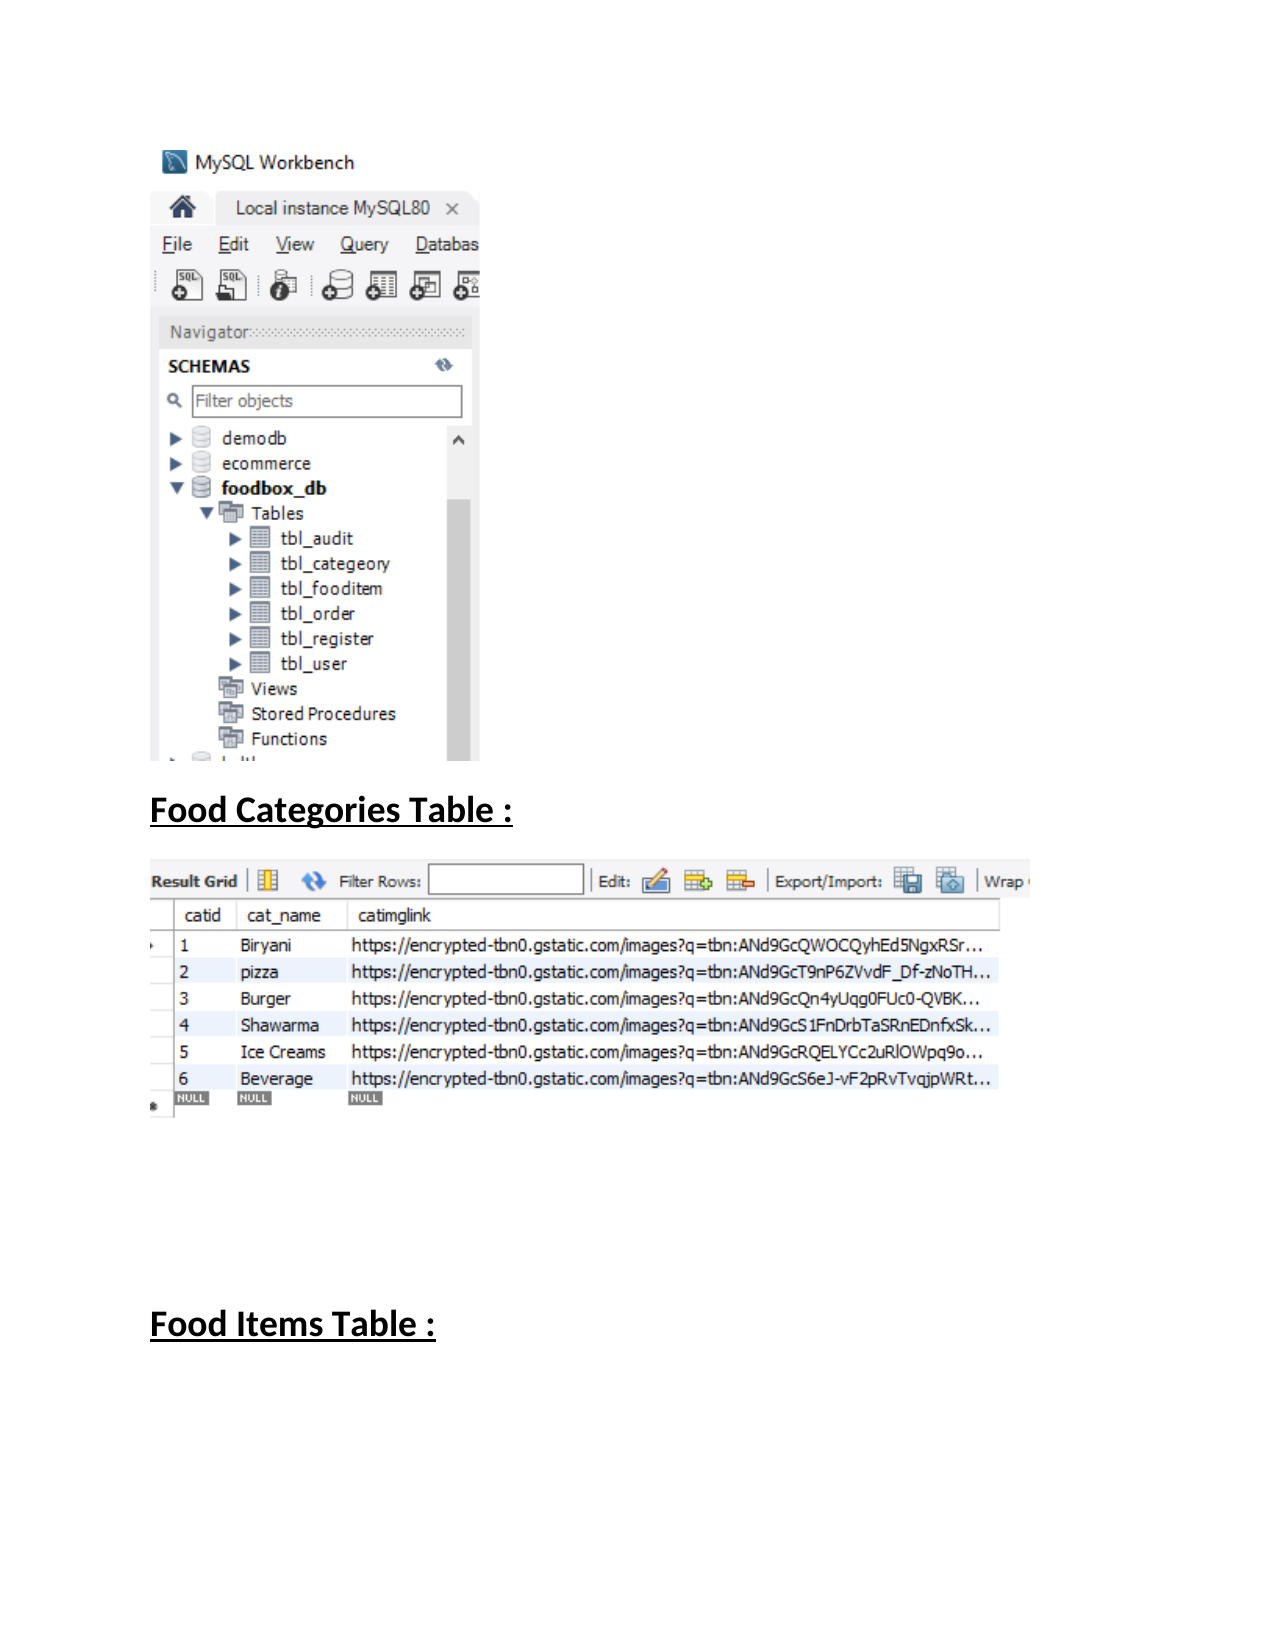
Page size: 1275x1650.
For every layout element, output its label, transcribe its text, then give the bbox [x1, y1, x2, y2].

picture [150, 150, 480, 761]
picture [150, 859, 1030, 1129]
text Food Items Table : [150, 1300, 1125, 1346]
text Food Categories Table : [150, 786, 1125, 832]
